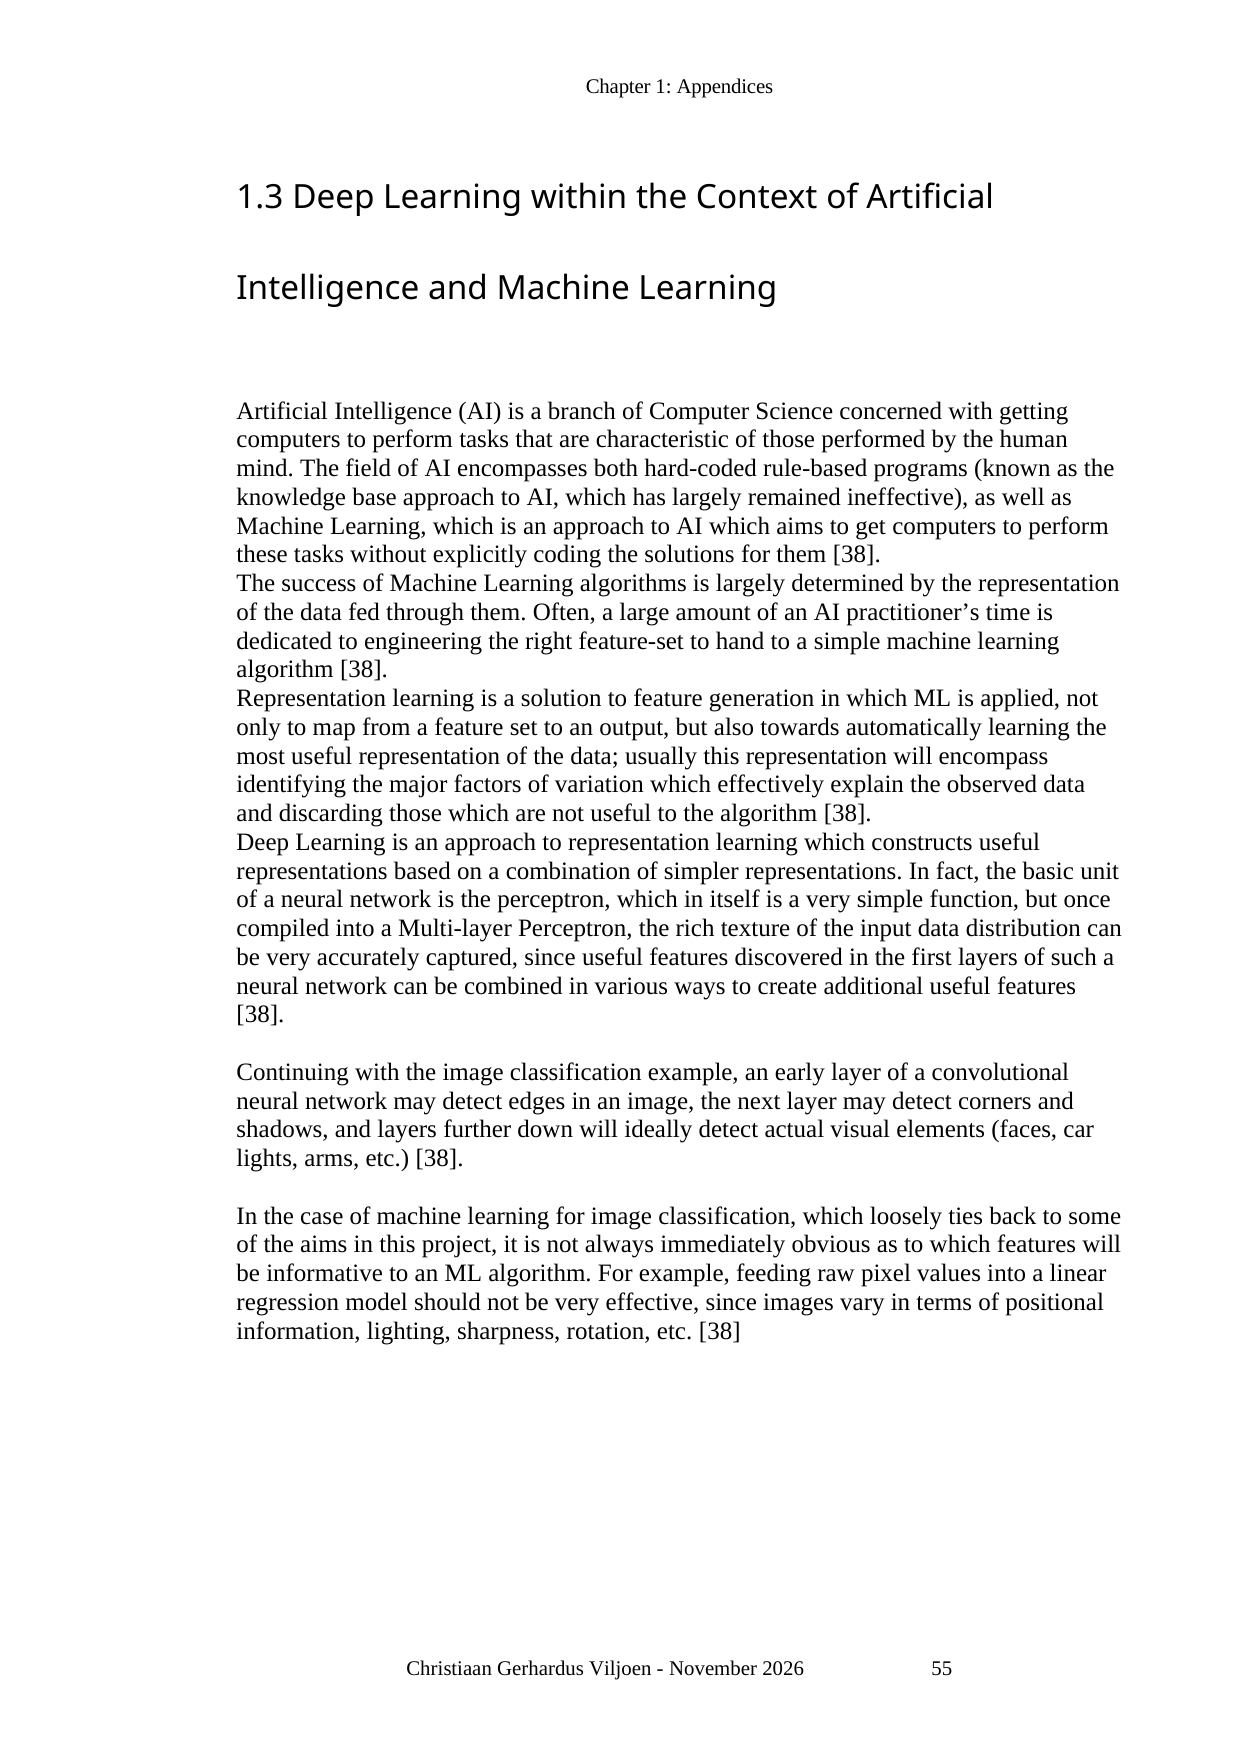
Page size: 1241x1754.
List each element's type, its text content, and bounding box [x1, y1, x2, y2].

subtitle Deep Learning within the Context of Artificial Intelligence and Machine Learning [236, 173, 1122, 309]
text Continuing with the image classification example, an early layer of a convolutional neural network may detect edges in an image, the next layer may detect corners and shadows, and layers further down will ideally detect actual visual elements (faces, car lights, arms, etc.) . [236, 1057, 1122, 1172]
text Deep Learning is an approach to representation learning which constructs useful representations based on a combination of simpler representations. In fact, the basic unit of a neural network is the perceptron, which in itself is a very simple function, but once compiled into a Multi-layer Perceptron, the rich texture of the input data distribution can be very accurately captured, since useful features discovered in the first layers of such a neural network can be combined in various ways to create additional useful features . [236, 827, 1122, 1028]
text Artificial Intelligence (AI) is a branch of Computer Science concerned with getting computers to perform tasks that are characteristic of those performed by the human mind. The field of AI encompasses both hard-coded rule-based programs (known as the knowledge base approach to AI, which has largely remained ineffective), as well as Machine Learning, which is an approach to AI which aims to get computers to perform these tasks without explicitly coding the solutions for them . [236, 396, 1122, 568]
text The success of Machine Learning algorithms is largely determined by the representation of the data fed through them. Often, a large amount of an AI practitioner’s time is dedicated to engineering the right feature-set to hand to a simple machine learning algorithm . [236, 568, 1122, 683]
text Representation learning is a solution to feature generation in which ML is applied, not only to map from a feature set to an output, but also towards automatically learning the most useful representation of the data; usually this representation will encompass identifying the major factors of variation which effectively explain the observed data and discarding those which are not useful to the algorithm . [236, 683, 1122, 827]
text In the case of machine learning for image classification, which loosely ties back to some of the aims in this project, it is not always immediately obvious as to which features will be informative to an ML algorithm. For example, feeding raw pixel values into a linear regression model should not be very effective, since images vary in terms of positional information, lighting, sharpness, rotation, etc. [236, 1201, 1122, 1344]
